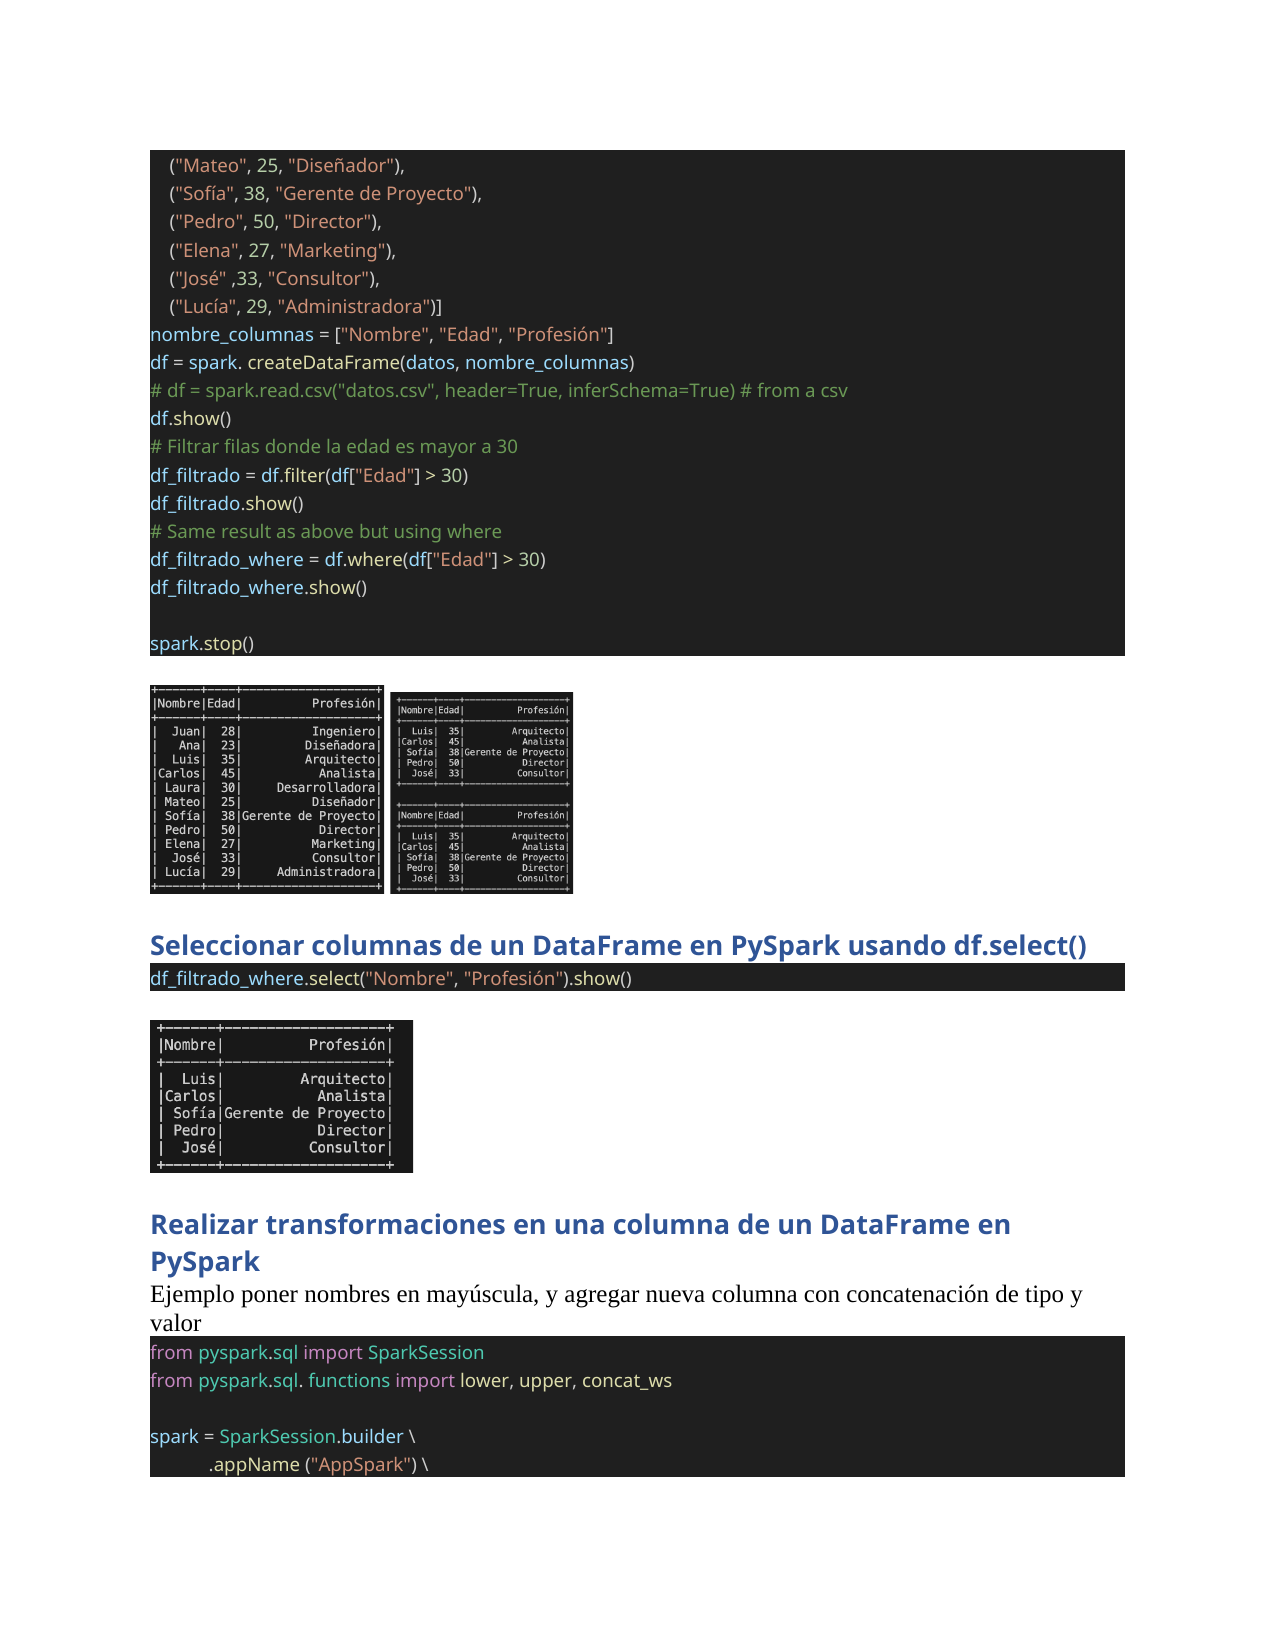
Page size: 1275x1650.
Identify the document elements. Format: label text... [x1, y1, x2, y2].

text nombre_columnas = ["Nombre", "Edad", "Profesión"] [150, 319, 1125, 347]
subtitle Seleccionar columnas de un DataFrame en PySpark usando df.select() [150, 926, 1125, 963]
picture [390, 692, 574, 894]
text df_filtrado.show() [150, 487, 1125, 516]
subtitle Realizar transformaciones en una columna de un DataFrame en PySpark [150, 1205, 1125, 1279]
text ("José" ,33, "Consultor"), [150, 262, 1125, 291]
text df = spark. createDataFrame(datos, nombre_columnas) [150, 347, 1125, 375]
text df.show() [150, 403, 1125, 431]
picture [150, 685, 385, 894]
text ("Sofía", 38, "Gerente de Proyecto"), [150, 178, 1125, 206]
text # df = spark.read.csv("datos.csv", header=True, inferSchema=True) # from a csv [150, 375, 1125, 403]
text # Filtrar filas donde la edad es mayor a 30 [150, 431, 1125, 459]
text from pyspark.sql. functions import lower, upper, concat_ws [150, 1364, 1125, 1393]
text ("Mateo", 25, "Diseñador"), [150, 150, 1125, 178]
text df_filtrado_where = df.where(df["Edad"] > 30) [150, 544, 1125, 572]
text ("Pedro", 50, "Director"), [150, 206, 1125, 234]
text ("Lucía", 29, "Administradora")] [150, 291, 1125, 319]
text df_filtrado_where.select("Nombre", "Profesión").show() [150, 963, 1125, 991]
text df_filtrado_where.show() [150, 572, 1125, 600]
text from pyspark.sql import SparkSession [150, 1336, 1125, 1364]
text .appName ("AppSpark") \ [150, 1449, 1125, 1477]
text spark.stop() [150, 628, 1125, 656]
text spark = SparkSession.builder \ [150, 1421, 1125, 1449]
text Ejemplo poner nombres en mayúscula, y agregar nueva columna con concatenación de tipo y valor [150, 1279, 1125, 1336]
text df_filtrado = df.filter(df["Edad"] > 30) [150, 459, 1125, 487]
text ("Elena", 27, "Marketing"), [150, 234, 1125, 262]
text # Same result as above but using where [150, 516, 1125, 544]
picture [150, 1020, 414, 1173]
